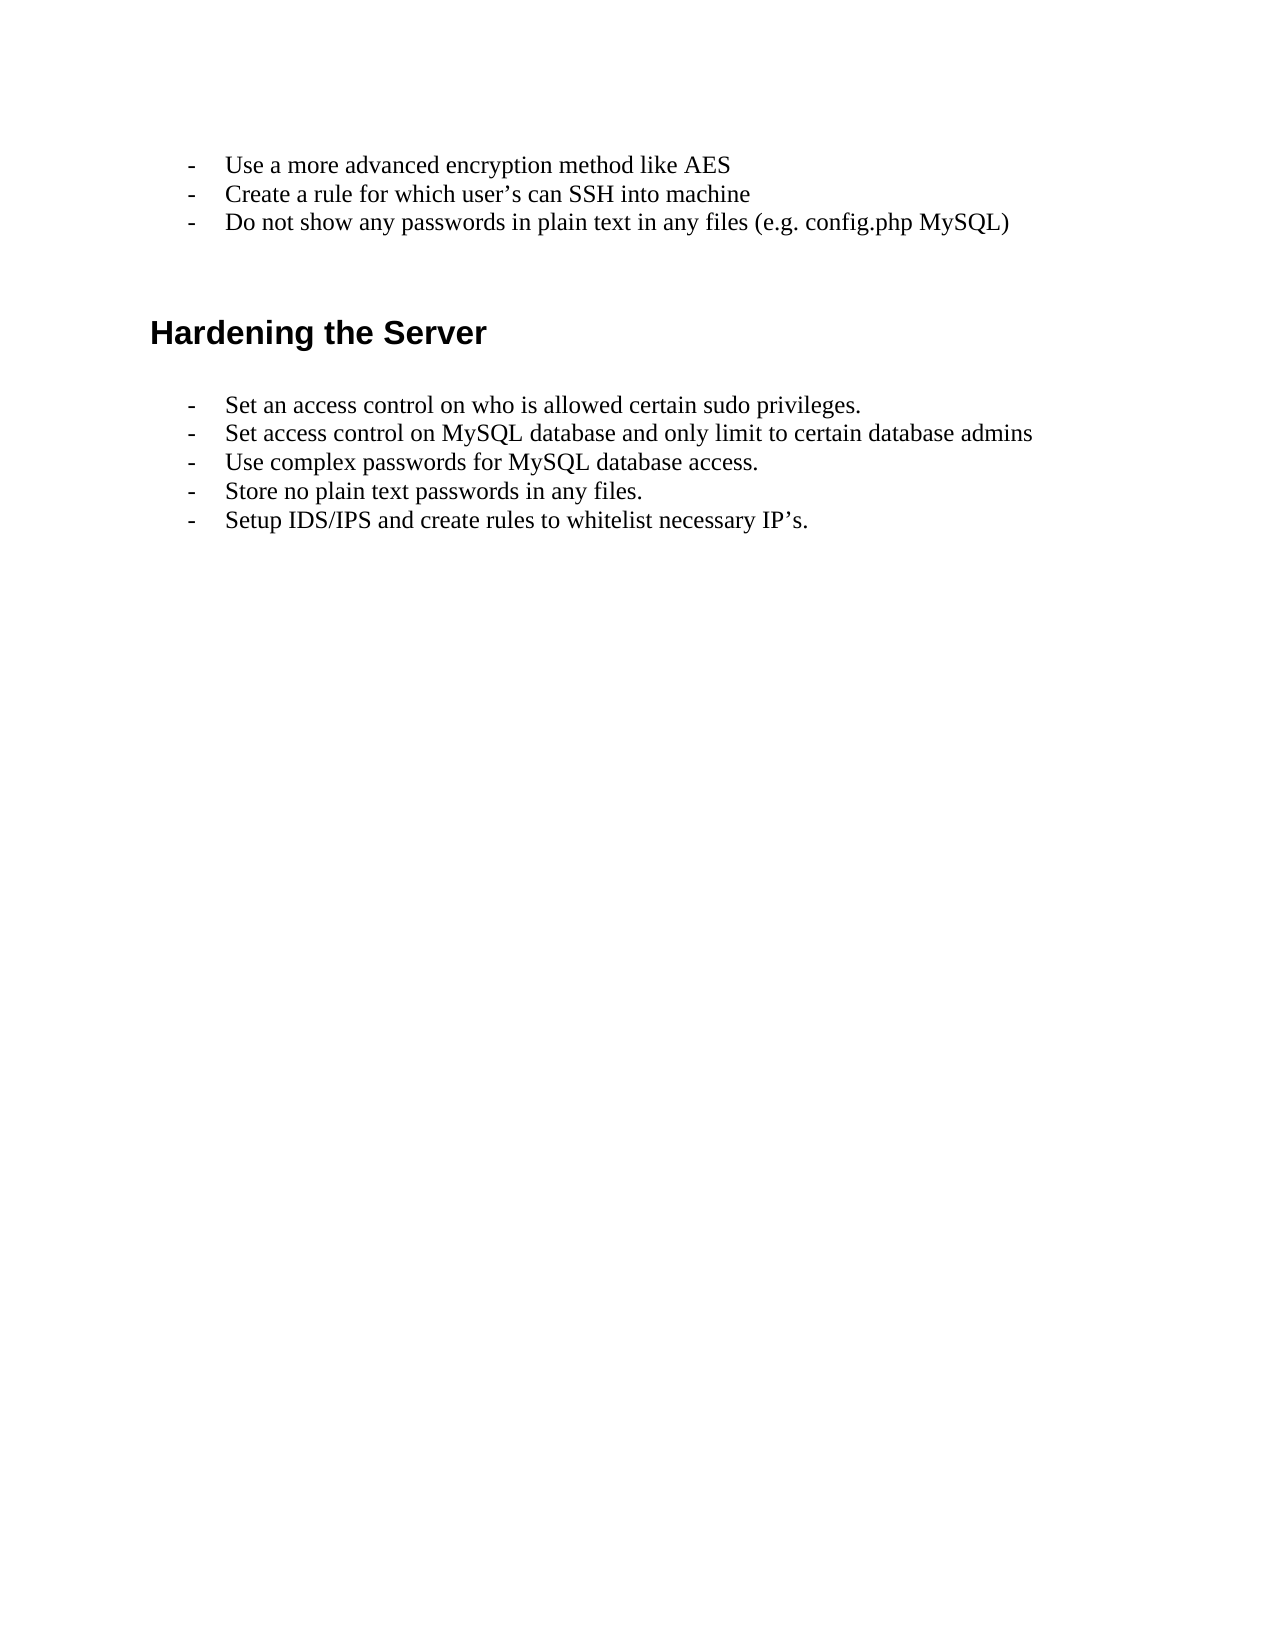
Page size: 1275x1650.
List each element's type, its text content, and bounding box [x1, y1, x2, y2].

list Store no plain text passwords in any files. [187, 476, 1125, 505]
list Create a rule for which user’s can SSH into machine [187, 179, 1125, 207]
list Set access control on MySQL database and only limit to certain database admins [187, 418, 1125, 447]
list Setup IDS/IPS and create rules to whitelist necessary IP’s. [187, 505, 1125, 533]
list Do not show any passwords in plain text in any files (e.g. config.php MySQL) [187, 207, 1125, 236]
list Use a more advanced encryption method like AES [187, 150, 1125, 179]
text Hardening the Server [150, 313, 1125, 351]
list Set an access control on who is allowed certain sudo privileges. [187, 390, 1125, 418]
list Use complex passwords for MySQL database access. [187, 447, 1125, 476]
